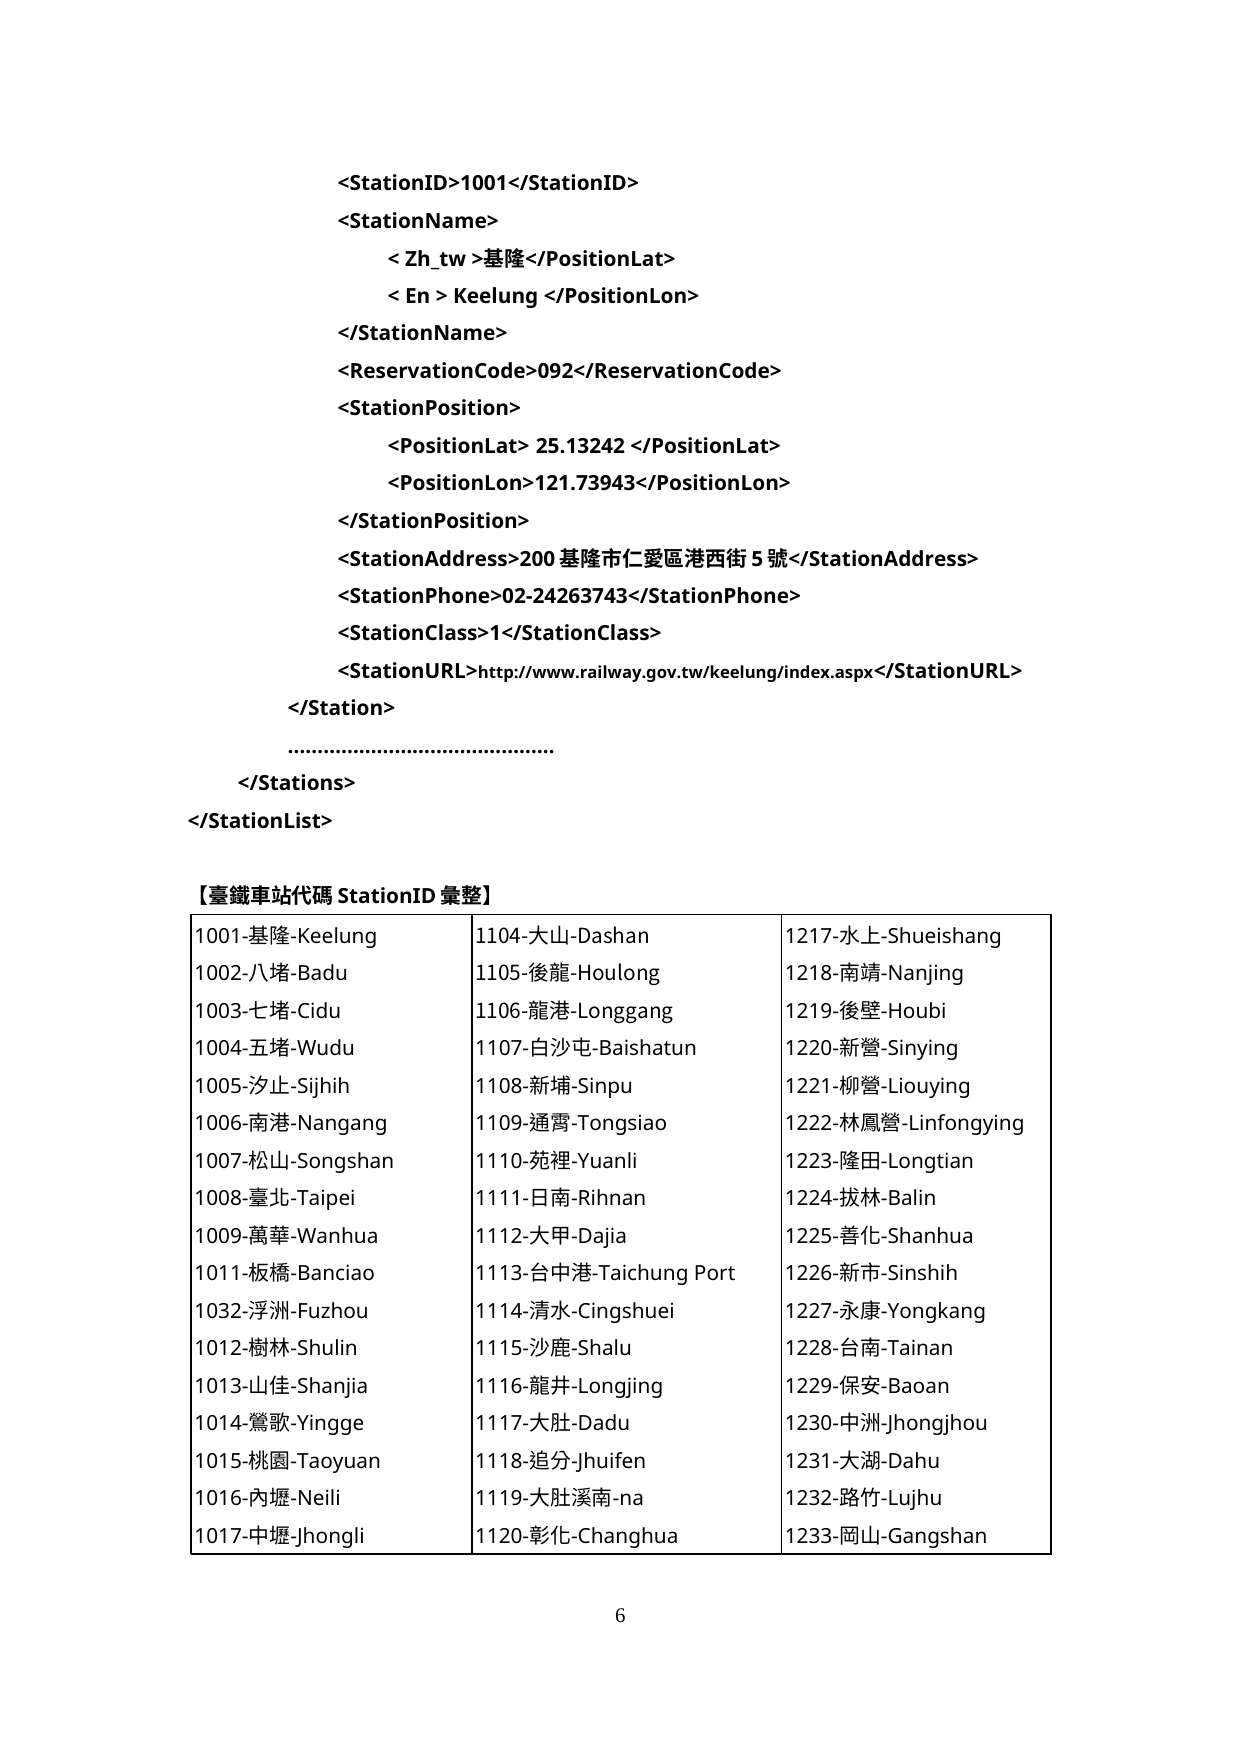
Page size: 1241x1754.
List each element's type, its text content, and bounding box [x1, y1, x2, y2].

text </Station> [187, 689, 1053, 726]
text <StationPhone>02-24263743</StationPhone> [287, 576, 1053, 614]
text </StationName> [287, 314, 1053, 351]
text <StationClass>1</StationClass> [287, 614, 1053, 651]
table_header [473, 915, 781, 1553]
text <StationPosition> [287, 389, 1053, 426]
text ……………………………………… [187, 726, 1053, 764]
text <ReservationCode>092</ReservationCode> [287, 351, 1053, 389]
text </Stations> [187, 764, 1053, 801]
text <PositionLat> 25.13242 </PositionLat> [287, 426, 1053, 464]
text </StationPosition> [287, 501, 1053, 539]
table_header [782, 915, 1050, 1553]
text < En > Keelung </PositionLon> [287, 276, 1053, 314]
text <StationID>1001</StationID> [287, 164, 1053, 201]
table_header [192, 915, 471, 1553]
text </StationList> [187, 801, 1053, 839]
text <StationURL>http://www.railway.gov.tw/keelung/index.aspx</StationURL> [287, 651, 1053, 689]
text <PositionLon>121.73943</PositionLon> [287, 464, 1053, 501]
text < Zh_tw >基隆</PositionLat> [287, 239, 1053, 276]
text <StationAddress>200基隆市仁愛區港西街5號</StationAddress> [287, 539, 1053, 576]
text 【臺鐵車站代碼StationID彙整】 [187, 876, 1053, 914]
text <StationName> [287, 201, 1053, 239]
